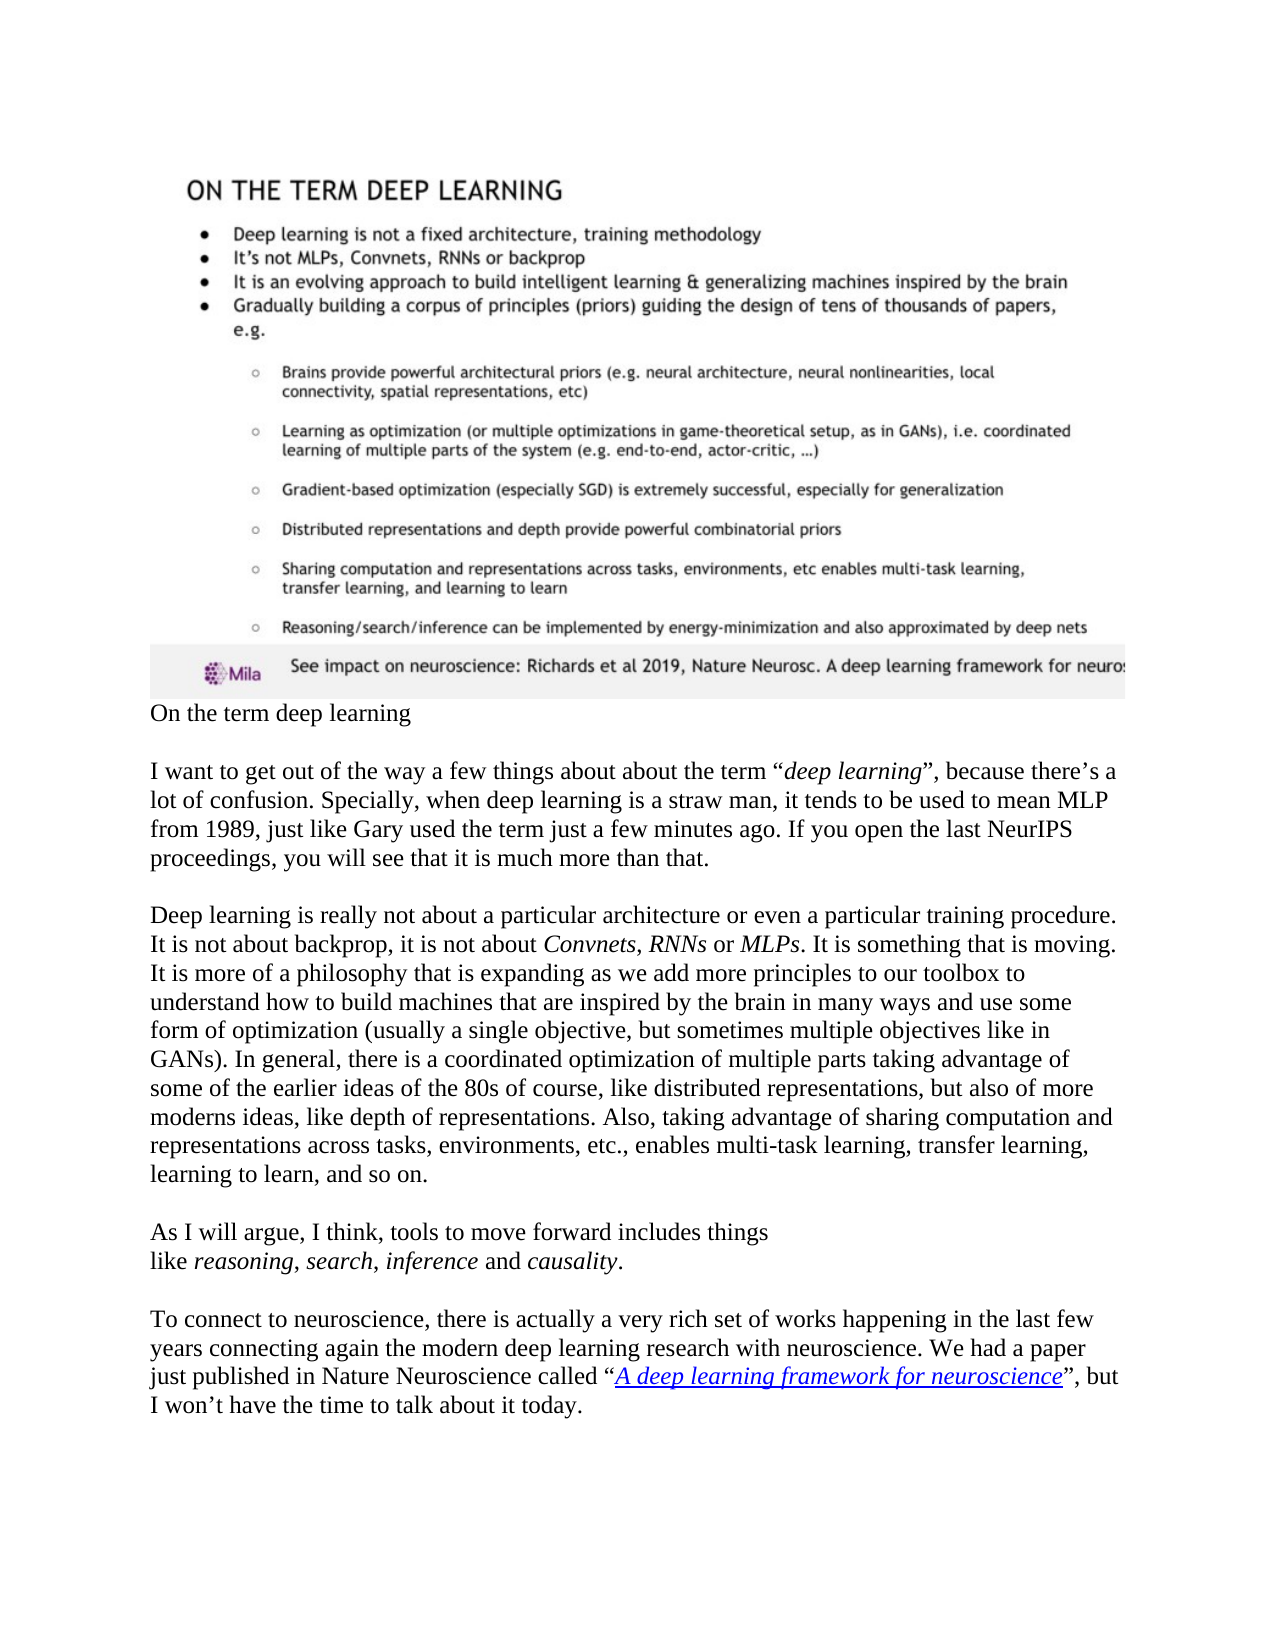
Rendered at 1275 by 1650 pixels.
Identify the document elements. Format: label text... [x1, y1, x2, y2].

text I want to get out of the way a few things about about the term “deep learning”, because there’s a lot of confusion. Specially, when deep learning is a straw man, it tends to be used to mean MLP from 1989, just like Gary used the term just a few minutes ago. If you open the last NeurIPS proceedings, you will see that it is much more than that. [150, 756, 1125, 871]
text Deep learning is really not about a particular architecture or even a particular training procedure. It is not about backprop, it is not about Convnets, RNNs or MLPs. It is something that is moving. It is more of a philosophy that is expanding as we add more principles to our toolbox to understand how to build machines that are inspired by the brain in many ways and use some form of optimization (usually a single objective, but sometimes multiple objectives like in GANs). In general, there is a coordinated optimization of multiple parts taking advantage of some of the earlier ideas of the 80s of course, like distributed representations, but also of more moderns ideas, like depth of representations. Also, taking advantage of sharing computation and representations across tasks, environments, etc., enables multi-task learning, transfer learning, learning to learn, and so on. [150, 901, 1125, 1188]
text On the term deep learning [150, 699, 1125, 727]
text To connect to neuroscience, there is actually a very rich set of works happening in the last few years connecting again the modern deep learning research with neuroscience. We had a paper just published in Nature Neuroscience called “A deep learning framework for neuroscience”, but I won’t have the time to talk about it today. [150, 1304, 1125, 1419]
text As I will argue, I think, tools to move forward includes things like reasoning, search, inference and causality. [150, 1217, 1125, 1275]
picture [150, 150, 1125, 699]
